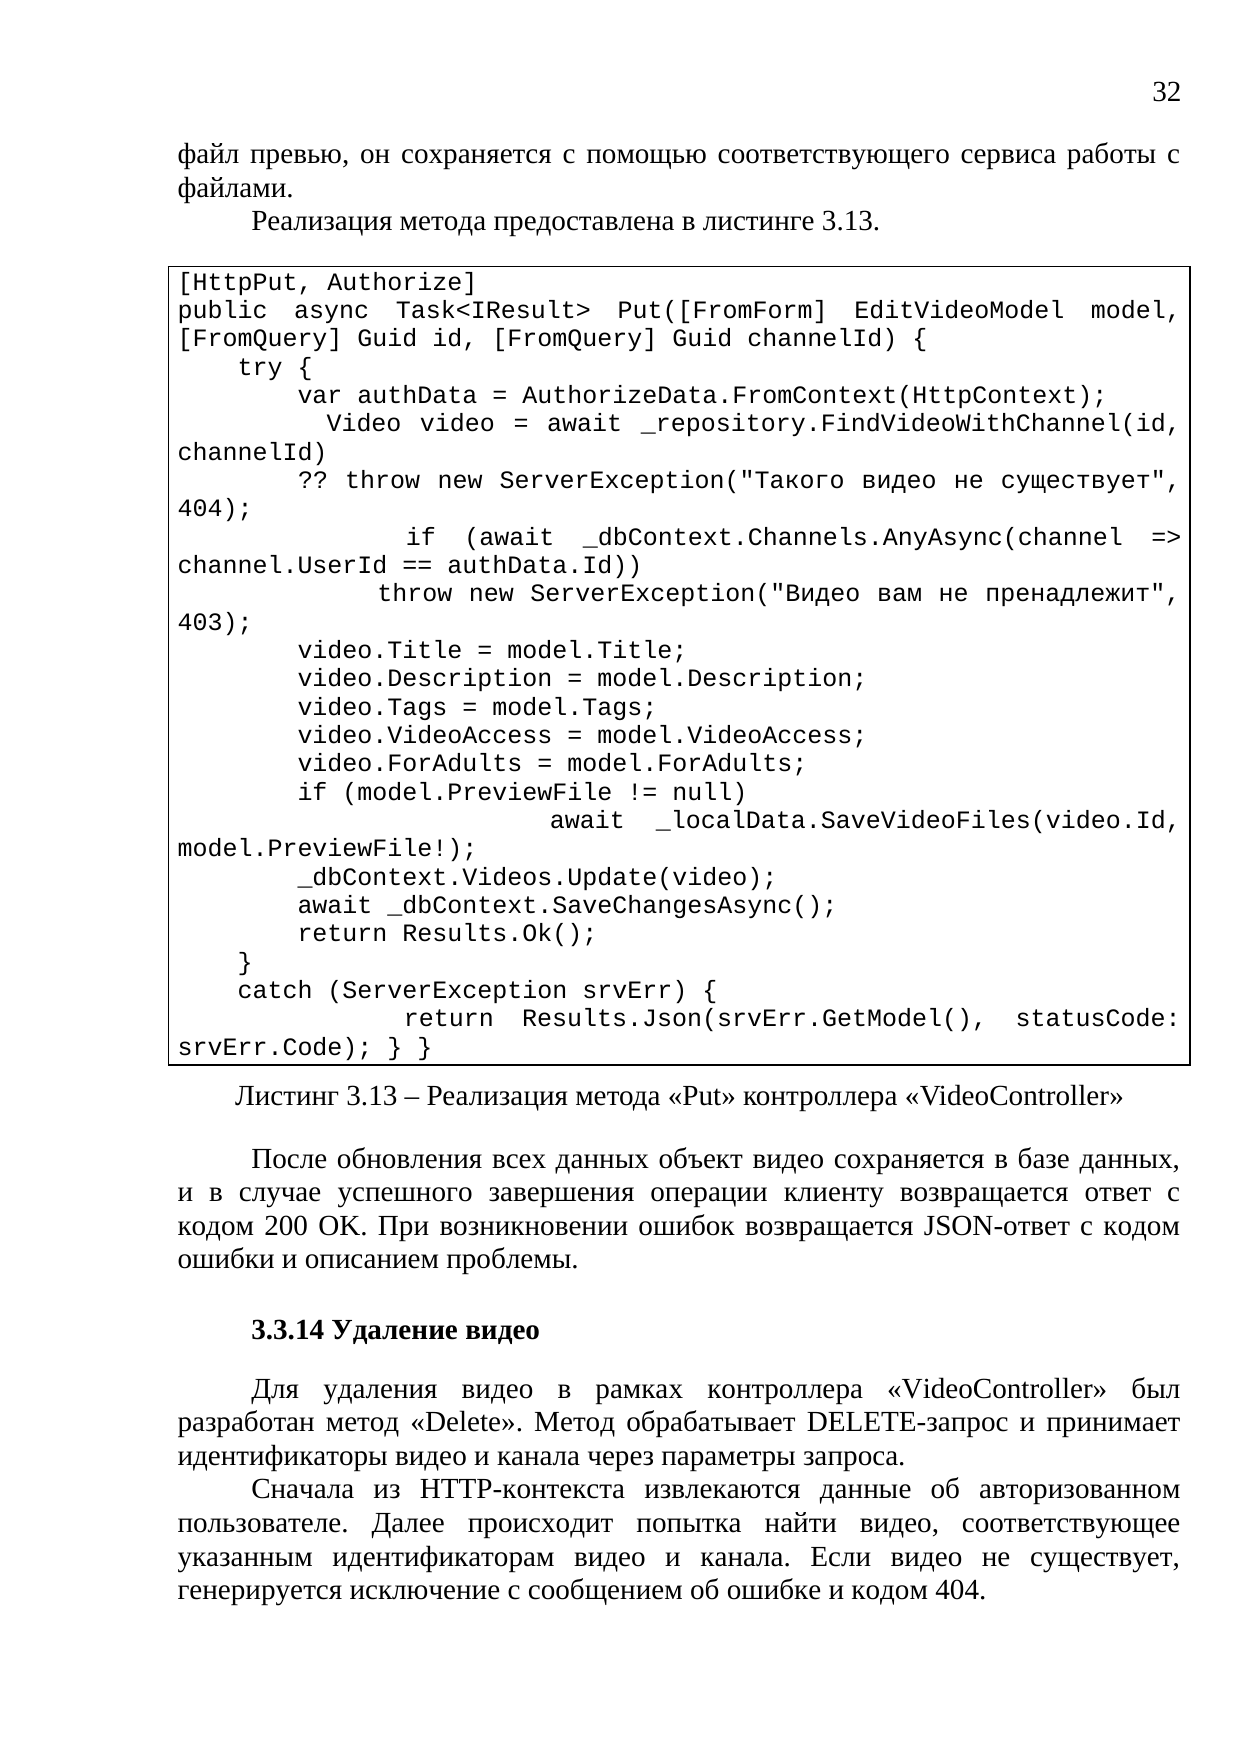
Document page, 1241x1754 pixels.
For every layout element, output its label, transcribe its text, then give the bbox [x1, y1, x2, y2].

text video.Title = model.Title; [177, 637, 1181, 666]
text await _dbContext.SaveChangesAsync(); [177, 892, 1181, 921]
text } [177, 949, 1181, 977]
text ?? throw new ServerException("Такого видео не существует", 404); [177, 467, 1181, 524]
text [HttpPut, Authorize] [169, 267, 1189, 297]
text if (model.PreviewFile != null) [177, 779, 1181, 807]
text video.Tags = model.Tags; [177, 694, 1181, 722]
text catch (ServerException srvErr) { [177, 977, 1181, 1003]
text После обновления всех данных объект видео сохраняется в базе данных, и в случае успешного завершения операции клиенту возвращается ответ с кодом 200 OK. При возникновении ошибок возвращается JSON-ответ с кодом ошибки и описанием проблемы. [177, 1141, 1181, 1275]
text Листинг 3.13 – Реализация метода «Put» контроллера «VideoController» [177, 1078, 1181, 1112]
text try { [177, 354, 1181, 382]
text if (await _dbContext.Channels.AnyAsync(channel => channel.UserId == authData.Id)) [177, 524, 1181, 581]
text video.Description = model.Description; [177, 666, 1181, 694]
text video.VideoAccess = model.VideoAccess; [177, 722, 1181, 751]
text var authData = AuthorizeData.FromContext(HttpContext); [177, 382, 1181, 411]
text Для удаления видео в рамках контроллера «VideoController» был разработан метод «Delete». Метод обрабатывает DELETE-запрос и принимает идентификаторы видео и канала через параметры запроса. [177, 1371, 1181, 1472]
text Сначала из HTTP-контекста извлекаются данные об авторизованном пользователе. Далее происходит попытка найти видео, соответствующее указанным идентификаторам видео и канала. Если видео не существует, генерируется исключение с сообщением об ошибке и кодом 404. [177, 1472, 1181, 1606]
text _dbContext.Videos.Update(video); [177, 864, 1181, 892]
text return Results.Ok(); [177, 921, 1181, 949]
text throw new ServerException("Видео вам не пренадлежит", 403); [177, 581, 1181, 637]
text public async Task<IResult> Put([FromForm] EditVideoModel model, [FromQuery] Guid id, [FromQuery] Guid channelId) { [177, 297, 1181, 354]
text video.ForAdults = model.ForAdults; [177, 751, 1181, 779]
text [177, 136, 1181, 203]
text await _localData.SaveVideoFiles(video.Id, model.PreviewFile!); [177, 807, 1181, 864]
text Удаление видео [251, 1312, 1181, 1346]
text Реализация метода предоставлена в листинге 3.13. [177, 203, 1181, 237]
text Video video = await _repository.FindVideoWithChannel(id, channelId) [177, 411, 1181, 467]
text return Results.Json(srvErr.GetModel(), statusCode: srvErr.Code); } } [169, 1003, 1189, 1064]
